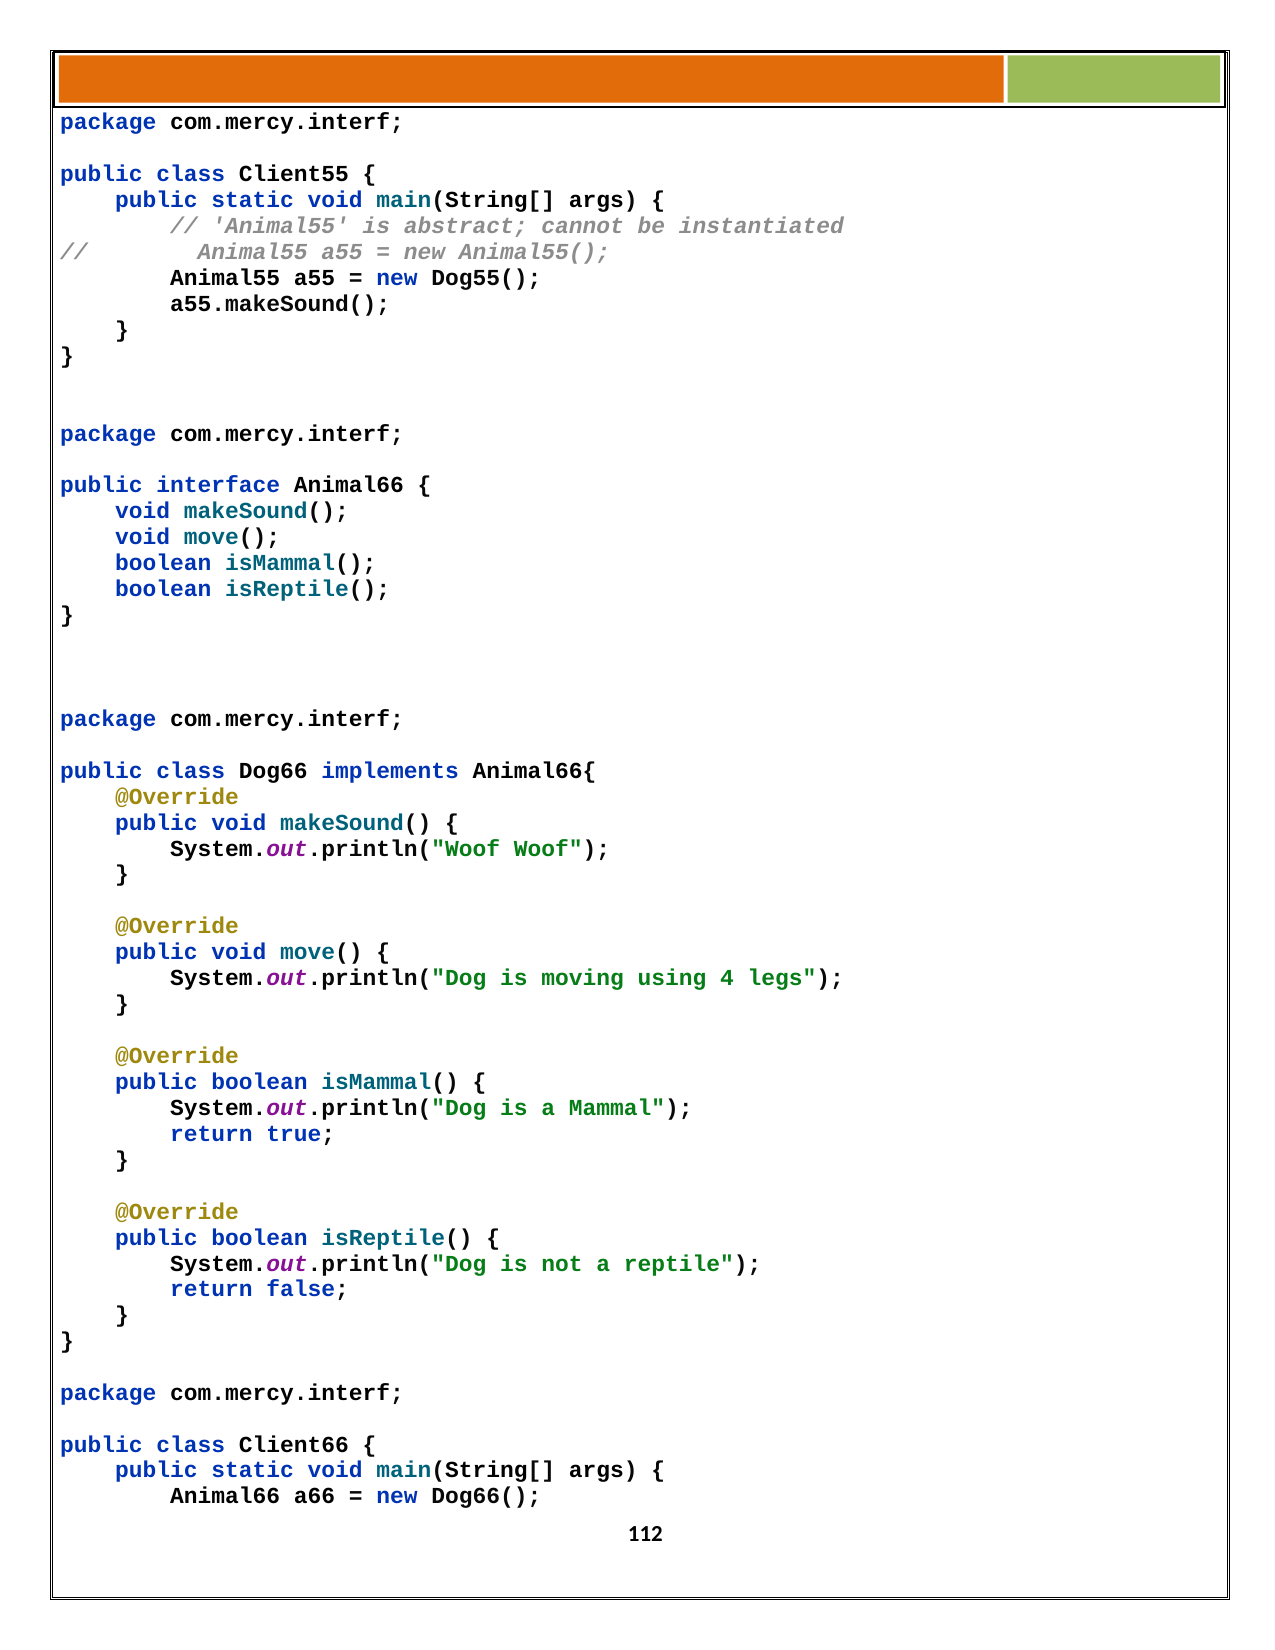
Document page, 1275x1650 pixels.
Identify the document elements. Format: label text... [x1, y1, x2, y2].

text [60, 1381, 1227, 1511]
text package com.mercy.interf; public class Dog66 implements Animal66{ @Override public void makeSound() { System.out.println("Woof Woof"); } @Override public void move() { System.out.println("Dog is moving using 4 legs"); } @Override public boolean isMammal() { System.out.println("Dog is a Mammal"); return true; } @Override public boolean isReptile() { System.out.println("Dog is not a reptile"); return false; } } [60, 707, 1227, 1356]
text package com.mercy.interf; public interface Animal66 { void makeSound(); void move(); boolean isMammal(); boolean isReptile(); } [60, 422, 1227, 629]
text package com.mercy.interf; public class Client55 { public static void main(String[] args) { // 'Animal55' is abstract; cannot be instantiated // Animal55 a55 = new Animal55(); Animal55 a55 = new Dog55(); a55.makeSound(); } } [60, 111, 1227, 370]
